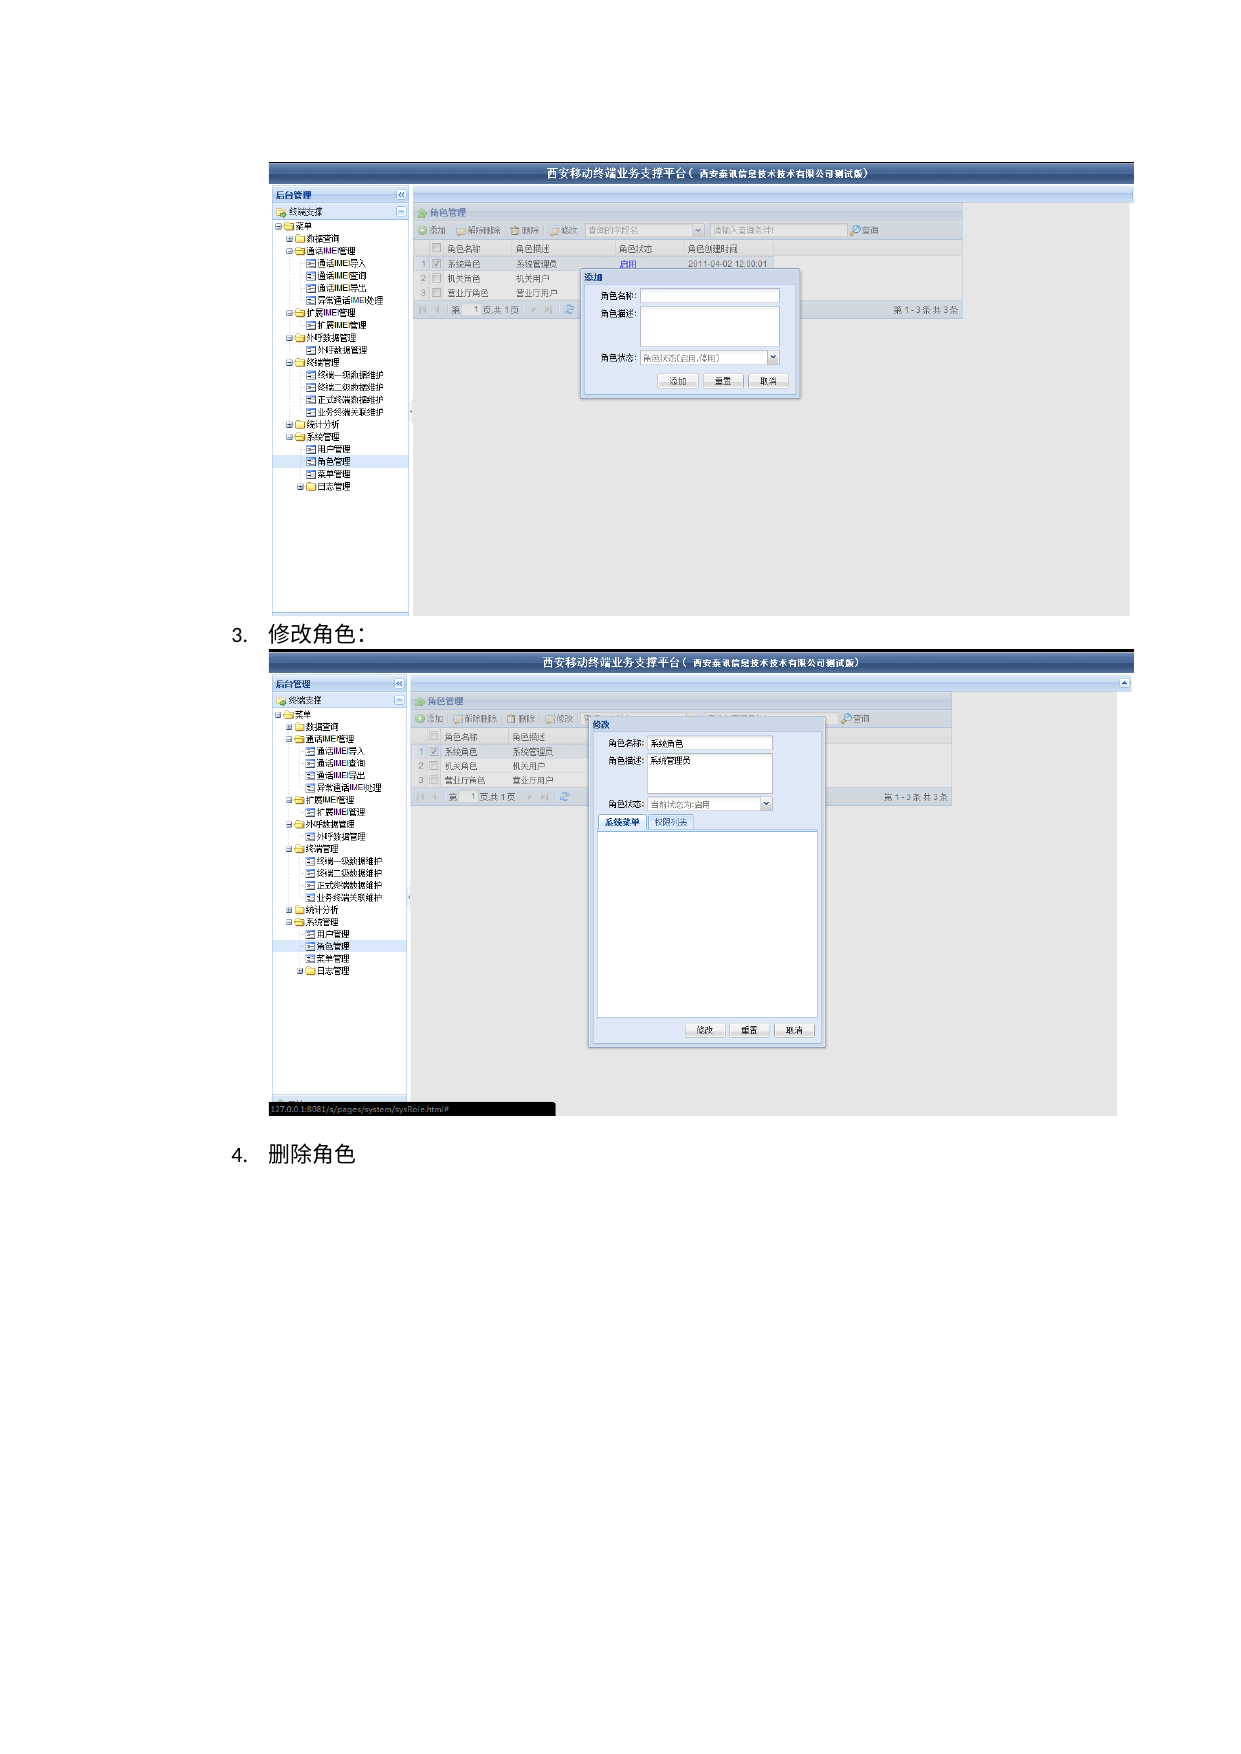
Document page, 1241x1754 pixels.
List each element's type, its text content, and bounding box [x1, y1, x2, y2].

list 修改角色： [231, 617, 1053, 649]
picture [268, 162, 1134, 616]
picture [268, 649, 1134, 1116]
list 删除角色 [231, 1137, 1053, 1169]
